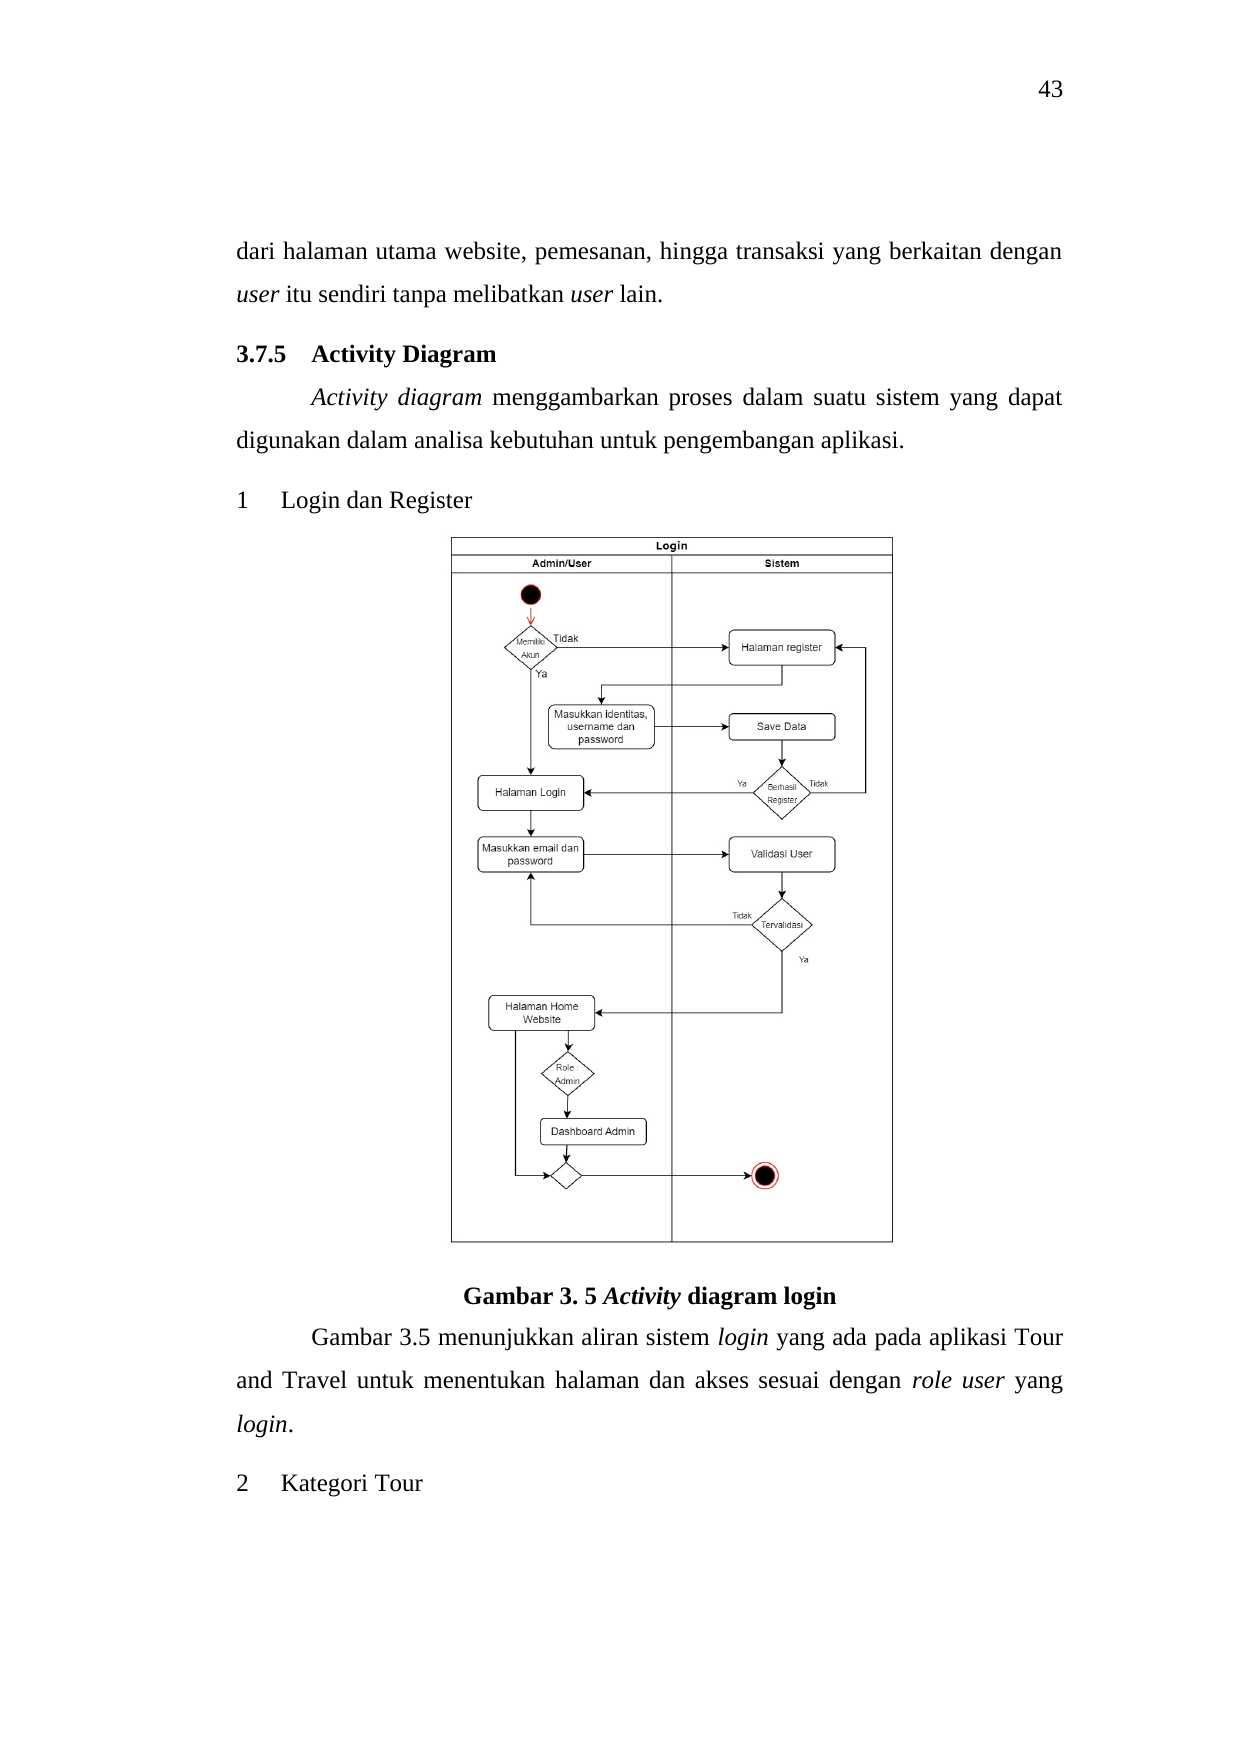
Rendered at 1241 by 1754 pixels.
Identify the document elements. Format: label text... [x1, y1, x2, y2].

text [236, 236, 1063, 308]
text Gambar 3. 5 Activity diagram login [236, 1281, 1063, 1310]
picture [442, 528, 902, 1251]
text Gambar 3.5 menunjukkan aliran sistem login yang ada pada aplikasi Tour and Travel untuk menentukan halaman dan akses sesuai dengan role user yang login. [236, 1322, 1063, 1437]
subtitle Activity Diagram [236, 339, 1063, 368]
list Kategori Tour [236, 1468, 1063, 1497]
text Activity diagram menggambarkan proses dalam suatu sistem yang dapat digunakan dalam analisa kebutuhan untuk pengembangan aplikasi. [236, 382, 1063, 454]
list Login dan Register [236, 485, 1063, 514]
